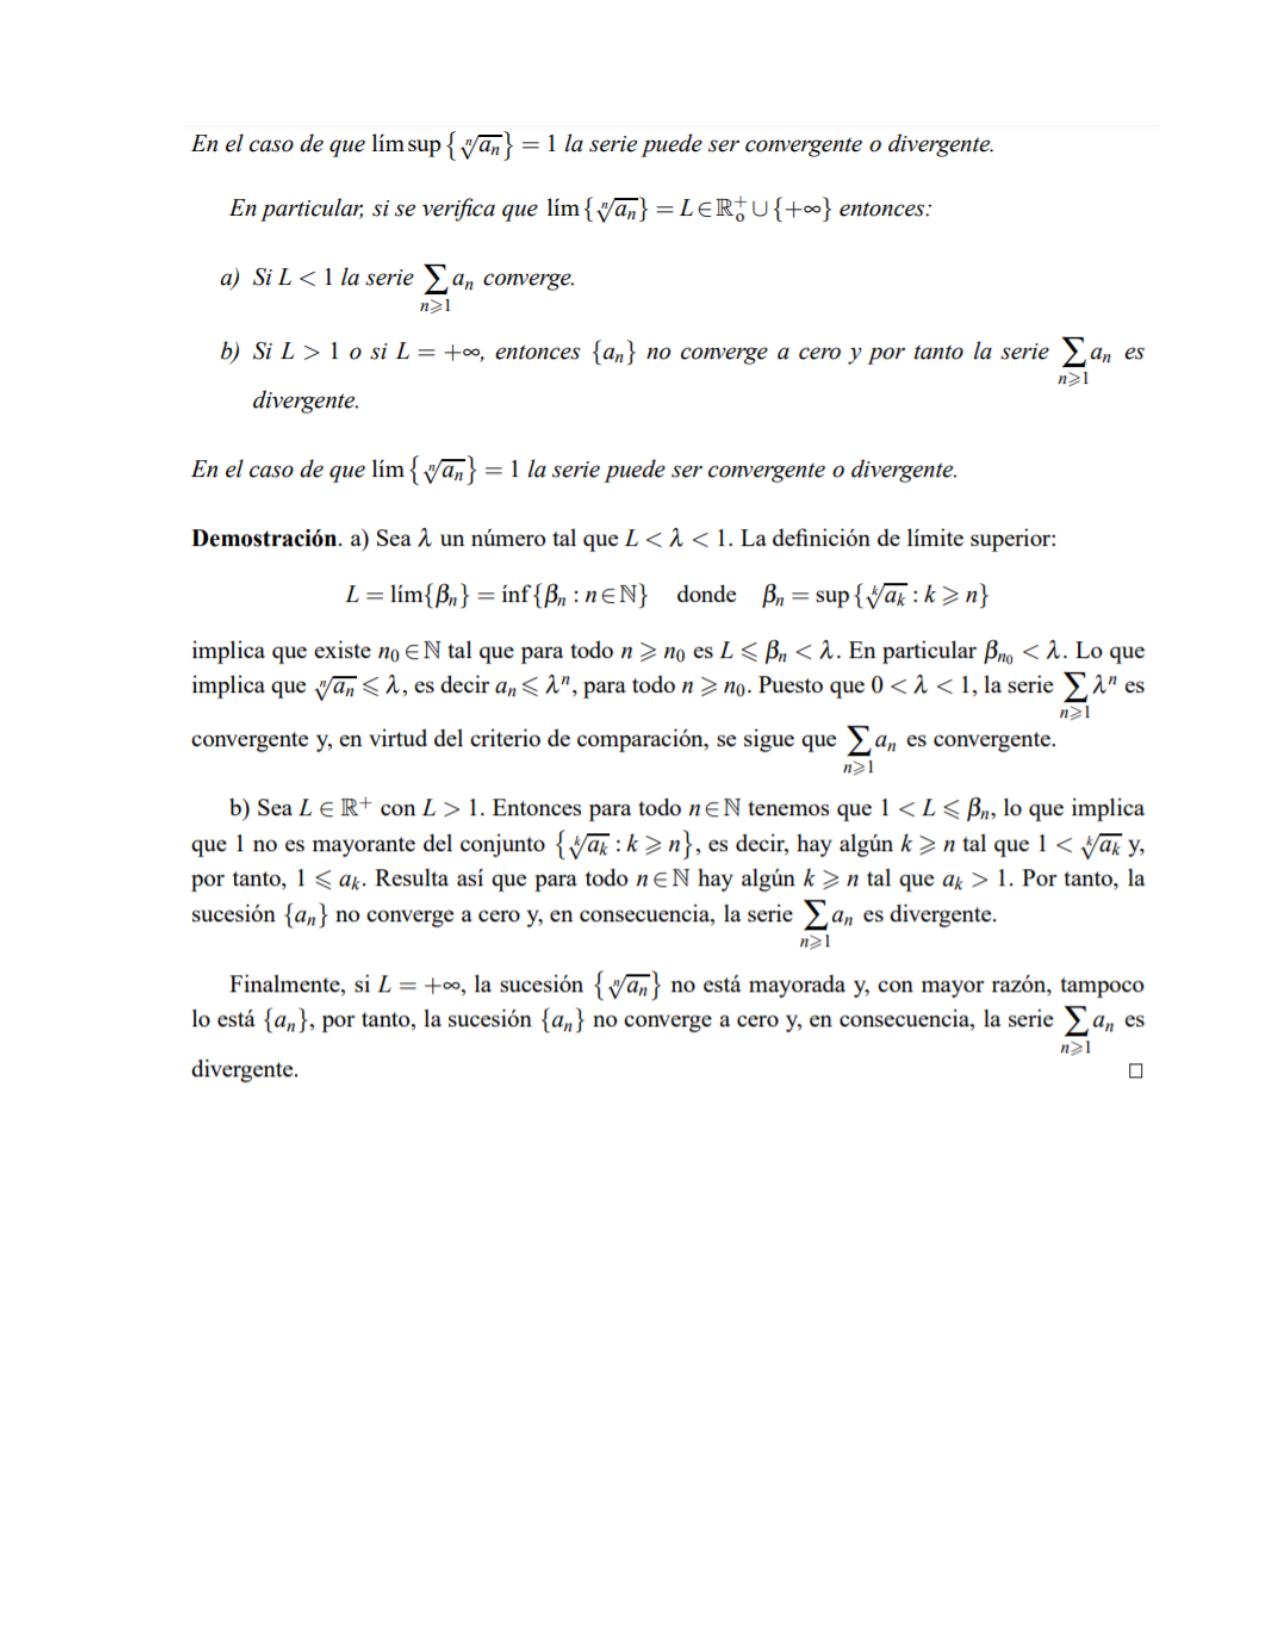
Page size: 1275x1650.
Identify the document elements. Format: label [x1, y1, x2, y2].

picture [183, 125, 1159, 1086]
